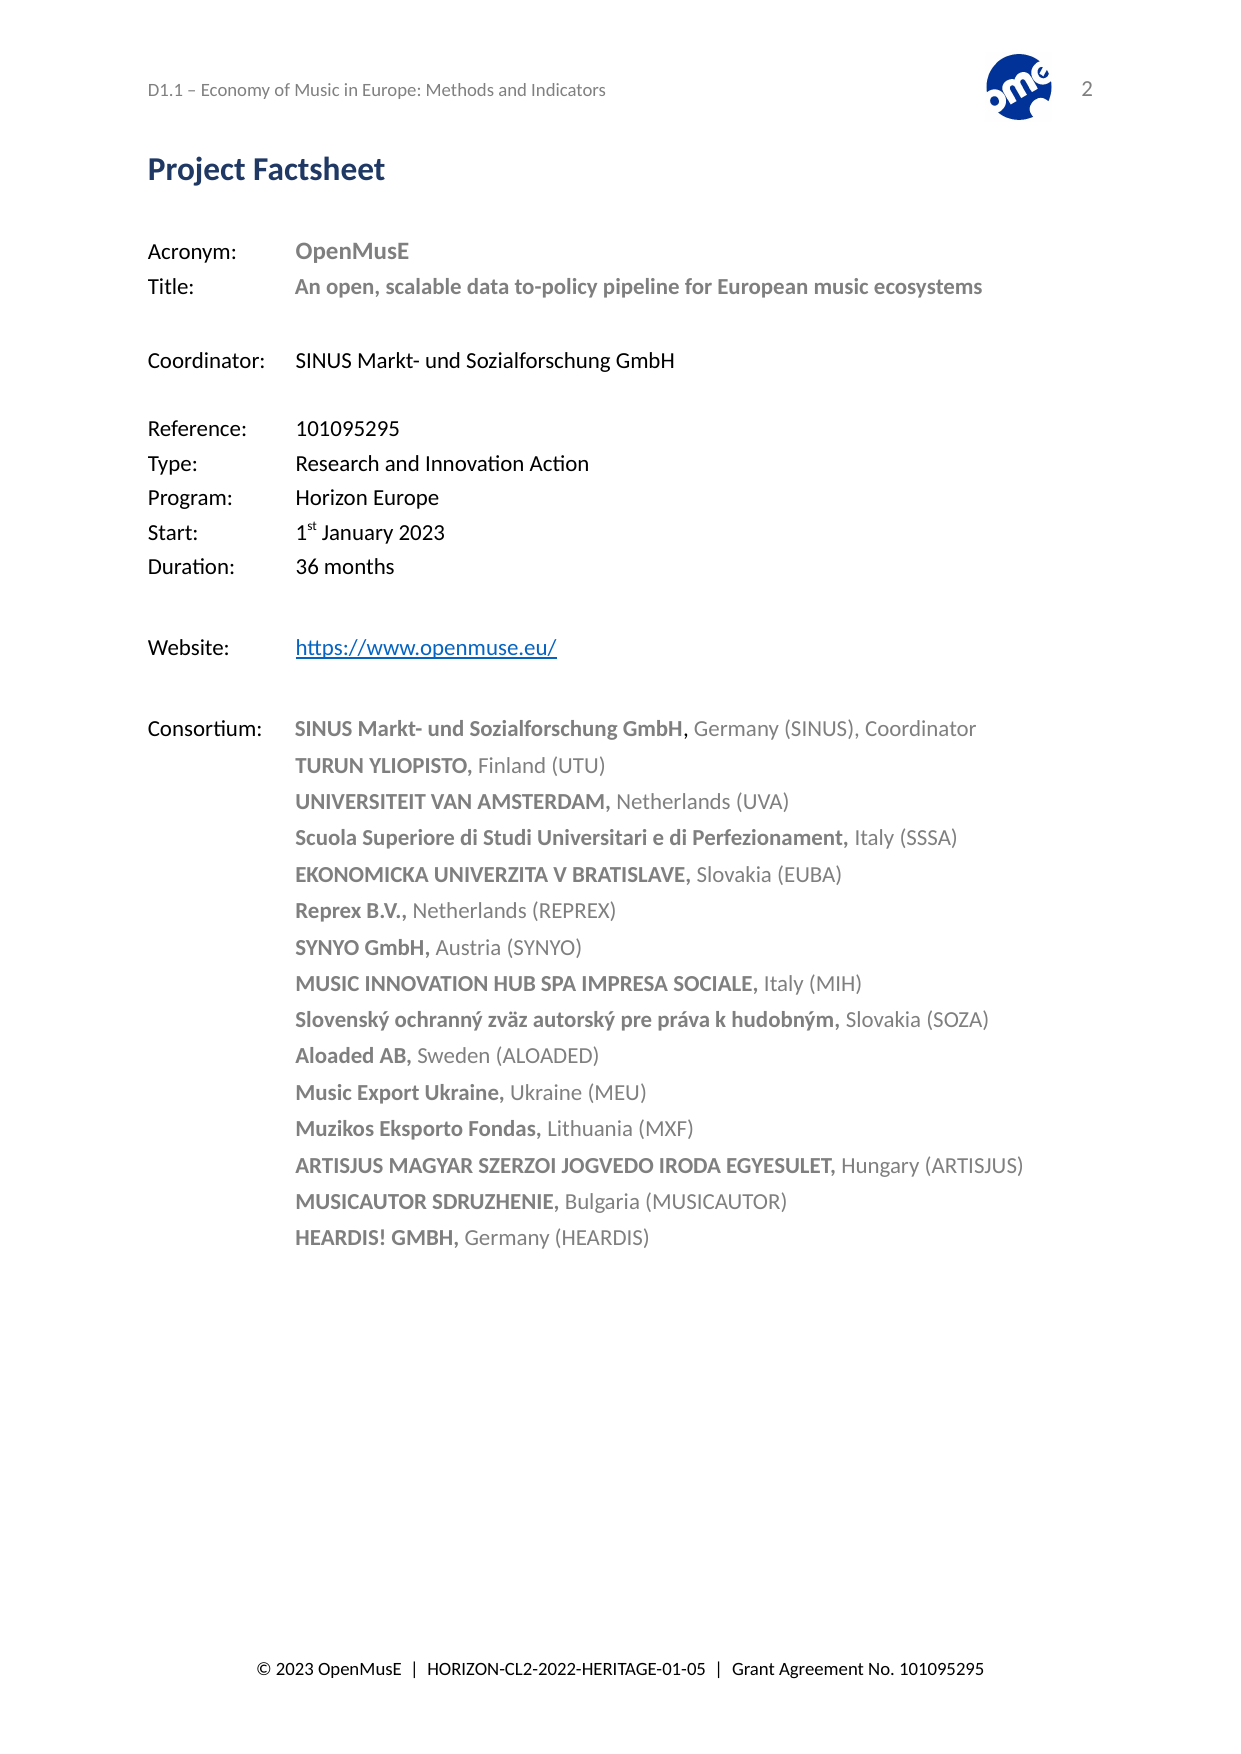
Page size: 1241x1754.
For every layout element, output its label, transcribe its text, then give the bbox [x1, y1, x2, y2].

text Slovenský ochranný zväz autorský pre práva k hudobným, Slovakia (SOZA) [295, 1005, 1093, 1033]
text Consortium: SINUS Markt- und Sozialforschung GmbH, Germany (SINUS), Coordinator [148, 714, 1093, 742]
picture [985, 52, 1053, 122]
text Acronym: OpenMusE [148, 235, 1093, 266]
text MUSIC INNOVATION HUB SPA IMPRESA SOCIALE, Italy (MIH) [295, 969, 1093, 997]
text Reprex B.V., Netherlands (REPREX) [295, 896, 1093, 924]
text TURUN YLIOPISTO, Finland (UTU) [295, 751, 1093, 779]
text Muzikos Eksporto Fondas, Lithuania (MXF) [295, 1114, 1093, 1142]
text Coordinator: SINUS Markt- und Sozialforschung GmbH [148, 346, 1093, 374]
text UNIVERSITEIT VAN AMSTERDAM, Netherlands (UVA) [221, 787, 1093, 815]
text Project Factsheet [148, 148, 1093, 188]
text Reference: 101095295 [148, 414, 1093, 442]
text EKONOMICKA UNIVERZITA V BRATISLAVE, Slovakia (EUBA) [295, 860, 1093, 888]
text HEARDIS! GMBH, Germany (HEARDIS) [295, 1223, 1093, 1251]
text Duration: 36 months [148, 552, 1093, 580]
text Aloaded AB, Sweden (ALOADED) [295, 1042, 1093, 1070]
text SYNYO GmbH, Austria (SYNYO) [295, 933, 1093, 961]
text Music Export Ukraine, Ukraine (MEU) [295, 1078, 1093, 1106]
text Title: An open, scalable data to-policy pipeline for European music ecosystems [148, 272, 1093, 300]
text Website: https://www.openmuse.eu/ [148, 633, 1093, 661]
text Type: Research and Innovation Action [148, 449, 1093, 477]
text MUSICAUTOR SDRUZHENIE, Bulgaria (MUSICAUTOR) [295, 1187, 1093, 1215]
text ARTISJUS MAGYAR SZERZOI JOGVEDO IRODA EGYESULET, Hungary (ARTISJUS) [295, 1151, 1093, 1179]
text Start: 1st January 2023 [148, 518, 1093, 546]
text Program: Horizon Europe [148, 483, 1093, 511]
text Scuola Superiore di Studi Universitari e di Perfezionament, Italy (SSSA) [295, 823, 1093, 852]
